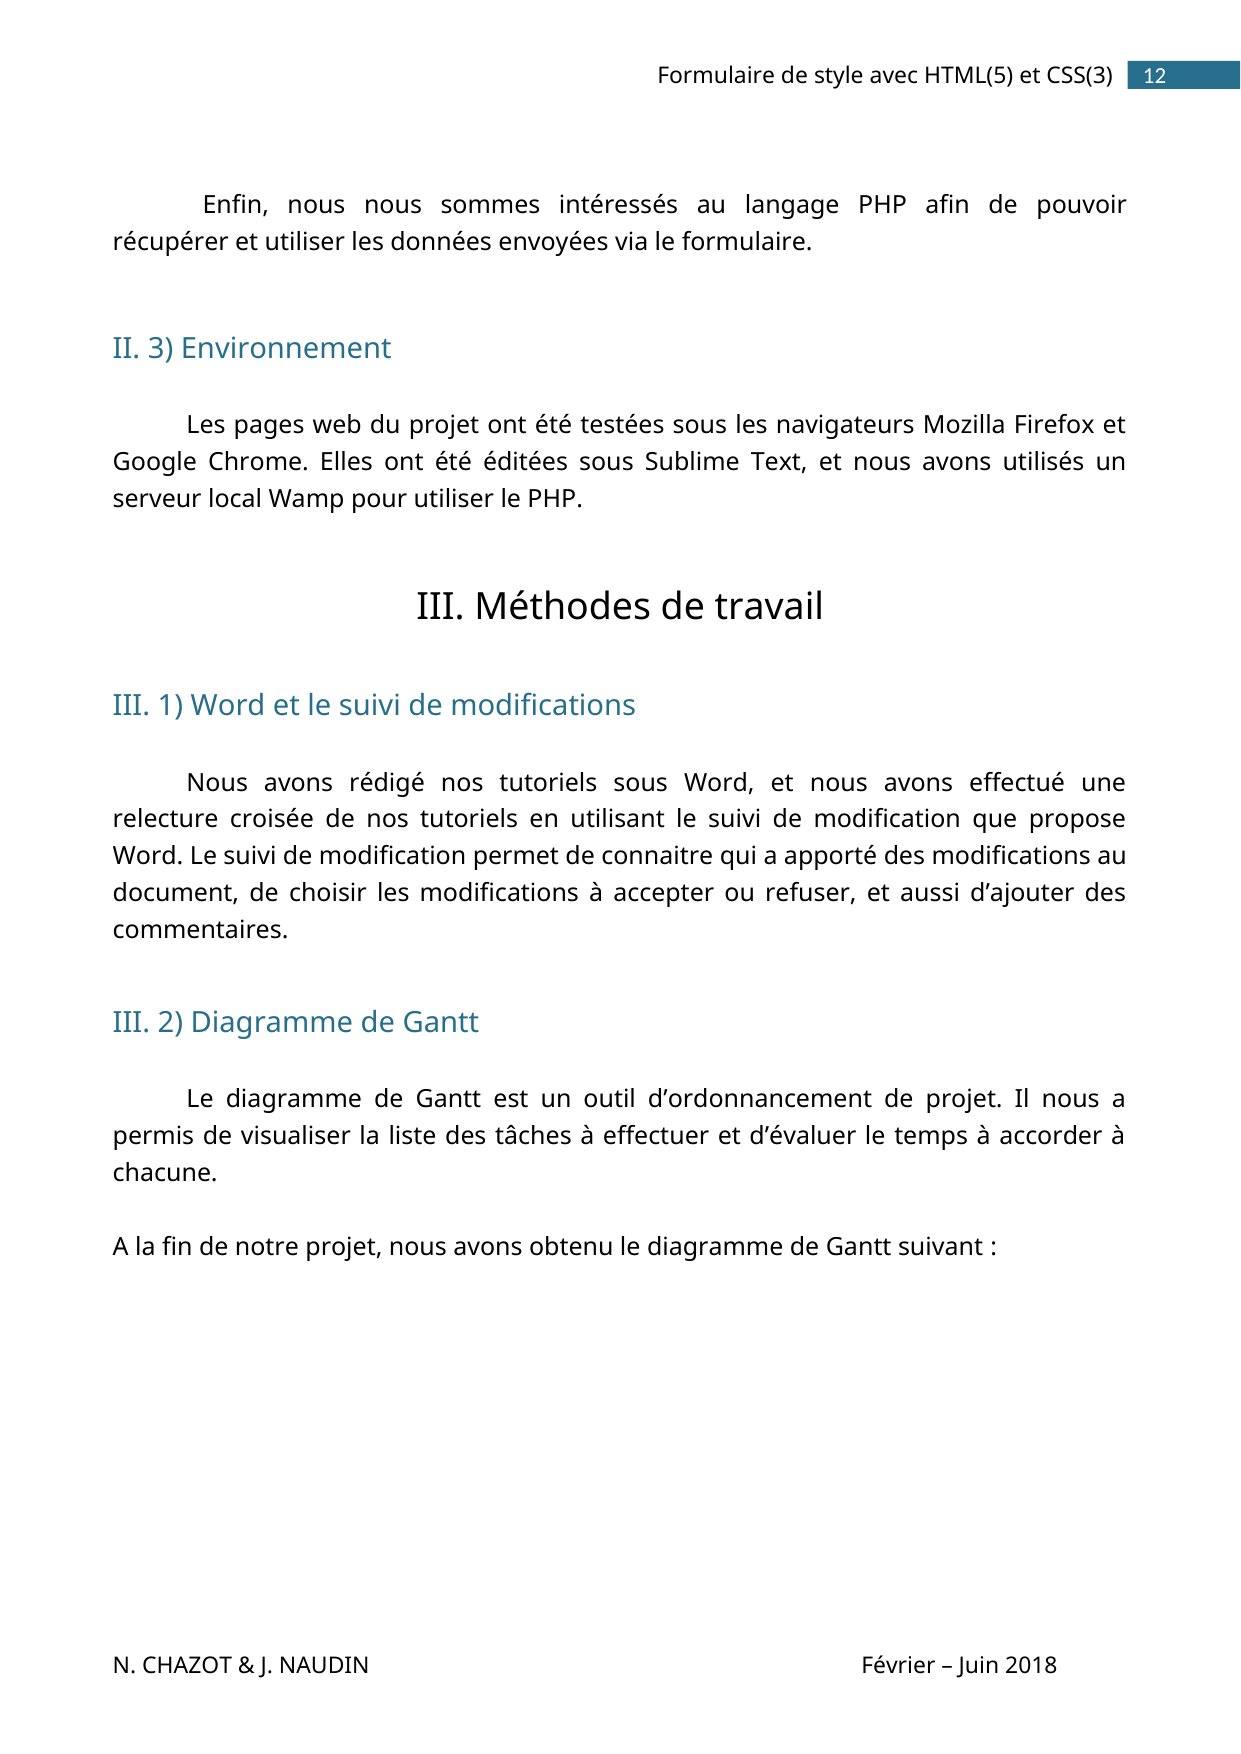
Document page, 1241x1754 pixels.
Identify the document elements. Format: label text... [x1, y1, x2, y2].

text III. 2) Diagramme de Gantt [112, 1001, 1128, 1041]
text Le diagramme de Gantt est un outil d’ordonnancement de projet. Il nous a permis de visualiser la liste des tâches à effectuer et d’évaluer le temps à accorder à chacune. [112, 1081, 1128, 1189]
text III. Méthodes de travail [112, 579, 1128, 630]
text Enfin, nous nous sommes intéressés au langage PHP afin de pouvoir récupérer et utiliser les données envoyées via le formulaire. [112, 187, 1128, 258]
text III. 1) Word et le suivi de modifications [112, 684, 1128, 724]
text Nous avons rédigé nos tutoriels sous Word, et nous avons effectué une relecture croisée de nos tutoriels en utilisant le suivi de modification que propose Word. Le suivi de modification permet de connaitre qui a apporté des modifications au document, de choisir les modifications à accepter ou refuser, et aussi d’ajouter des commentaires. [112, 764, 1128, 945]
text II. 3) Environnement [112, 327, 1128, 367]
text Les pages web du projet ont été testées sous les navigateurs Mozilla Firefox et Google Chrome. Elles ont été éditées sous Sublime Text, et nous avons utilisés un serveur local Wamp pour utiliser le PHP. [112, 407, 1128, 514]
text A la fin de notre projet, nous avons obtenu le diagramme de Gantt suivant : [112, 1228, 1128, 1262]
